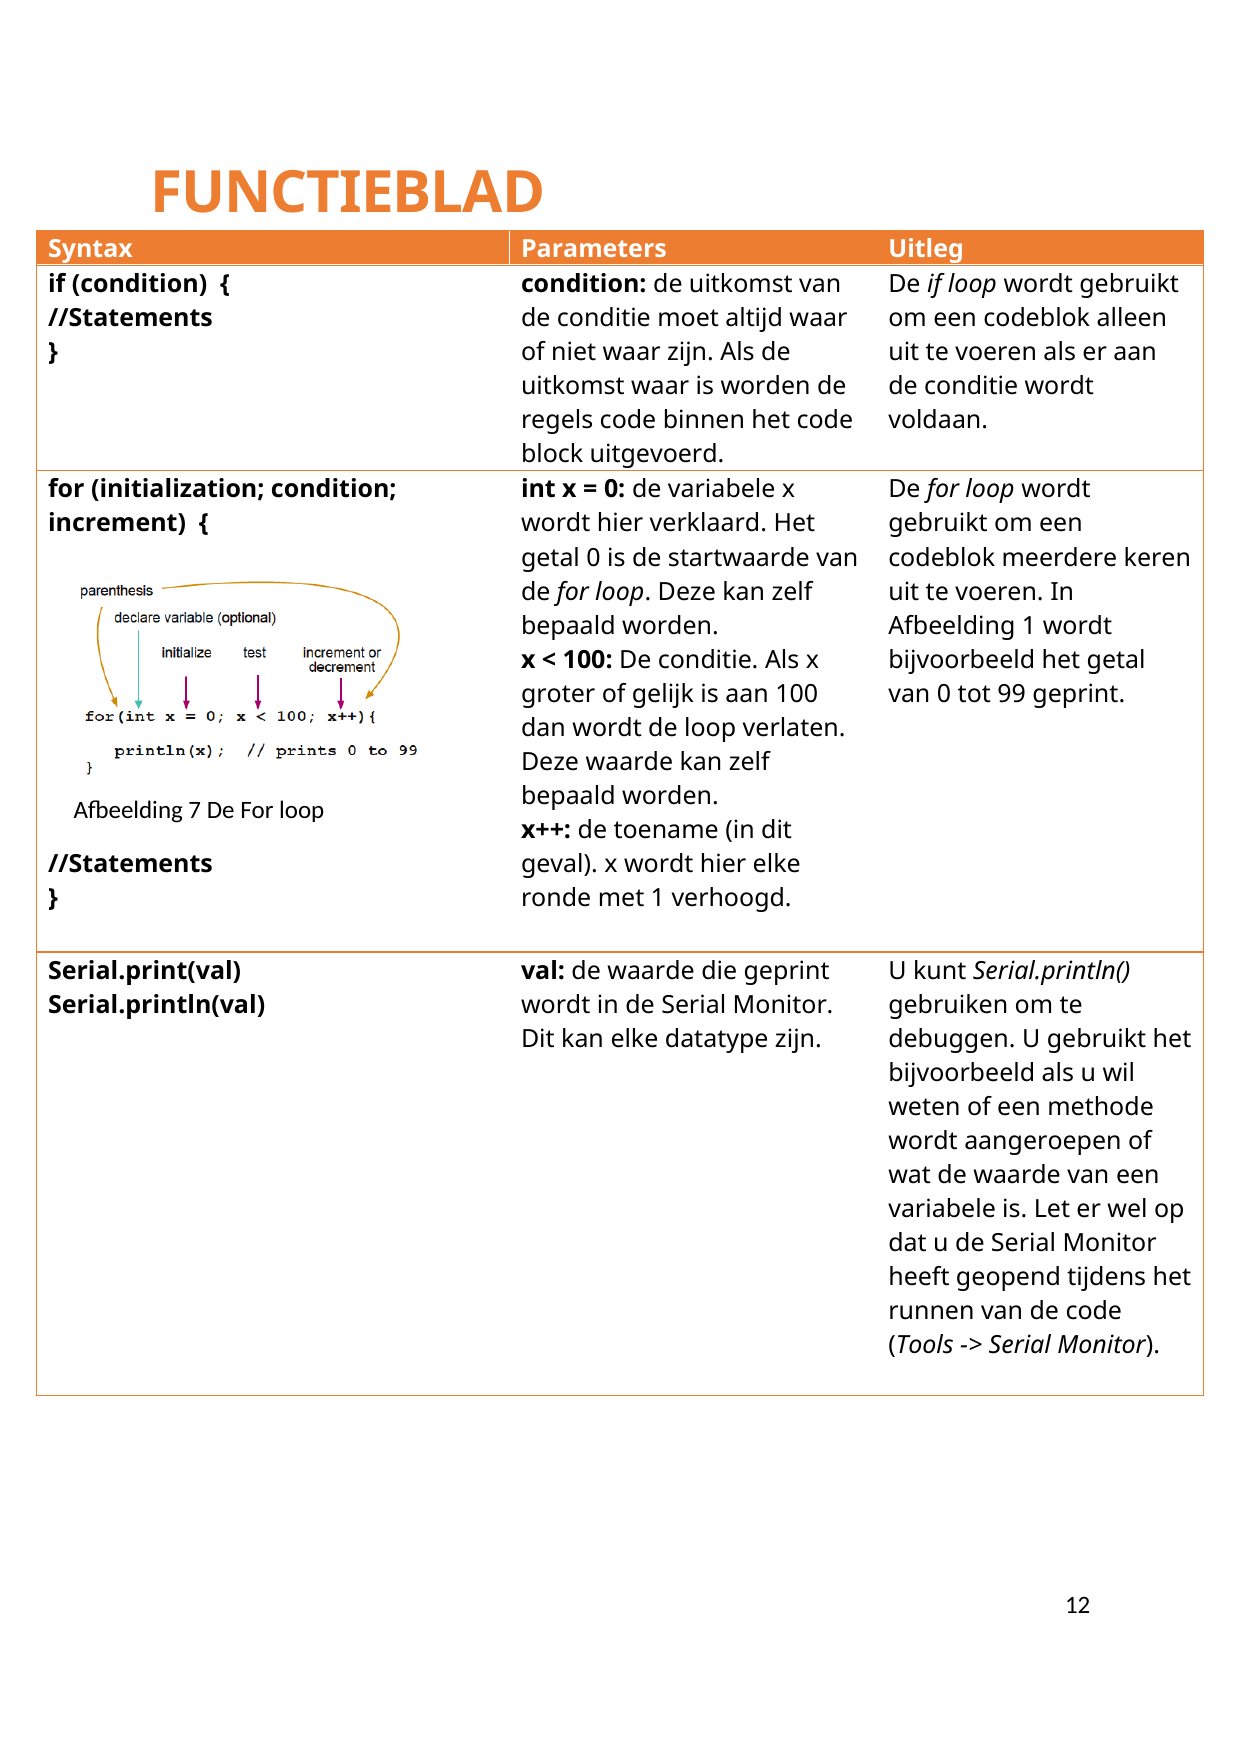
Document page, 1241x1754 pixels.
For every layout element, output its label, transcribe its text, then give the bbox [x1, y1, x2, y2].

table_cell Serial.print(val) Serial.println(val) [37, 953, 509, 1395]
picture [59, 568, 438, 786]
table_cell val: de waarde die geprint wordt in de Serial Monitor. Dit kan elke datatype zijn. [510, 953, 877, 1395]
table_cell De for loop wordt gebruikt om een codeblok meerdere keren uit te voeren. In Afbeelding 1 wordt bijvoorbeeld het getal van 0 tot 99 geprint. [877, 471, 1203, 951]
table_cell int x = 0: de variabele x wordt hier verklaard. Het getal 0 is de startwaarde van de for loop. Deze kan zelf bepaald worden. x < 100: De conditie. Als x groter of gelijk is aan 100 dan wordt de loop verlaten. Deze waarde kan zelf bepaald worden. x++: de toename (in dit geval). x wordt hier elke ronde met 1 verhoogd. [510, 471, 877, 951]
table_header Parameters [510, 231, 877, 264]
title Functieblad [150, 150, 1090, 229]
table_cell for (initialization; condition; increment) { //Statements } [37, 471, 509, 951]
table_cell if (condition) { //Statements } [37, 266, 509, 470]
table_cell De if loop wordt gebruikt om een codeblok alleen uit te voeren als er aan de conditie wordt voldaan. [877, 266, 1203, 470]
table_cell condition: de uitkomst van de conditie moet altijd waar of niet waar zijn. Als de uitkomst waar is worden de regels code binnen het code block uitgevoerd. [510, 266, 877, 470]
table_header Uitleg [877, 231, 1203, 264]
table_cell U kunt Serial.println() gebruiken om te debuggen. U gebruikt het bijvoorbeeld als u wil weten of een methode wordt aangeroepen of wat de waarde van een variabele is. Let er wel op dat u de Serial Monitor heeft geopend tijdens het runnen van de code (Tools -> Serial Monitor). [877, 953, 1203, 1395]
table_header Syntax [37, 231, 509, 264]
